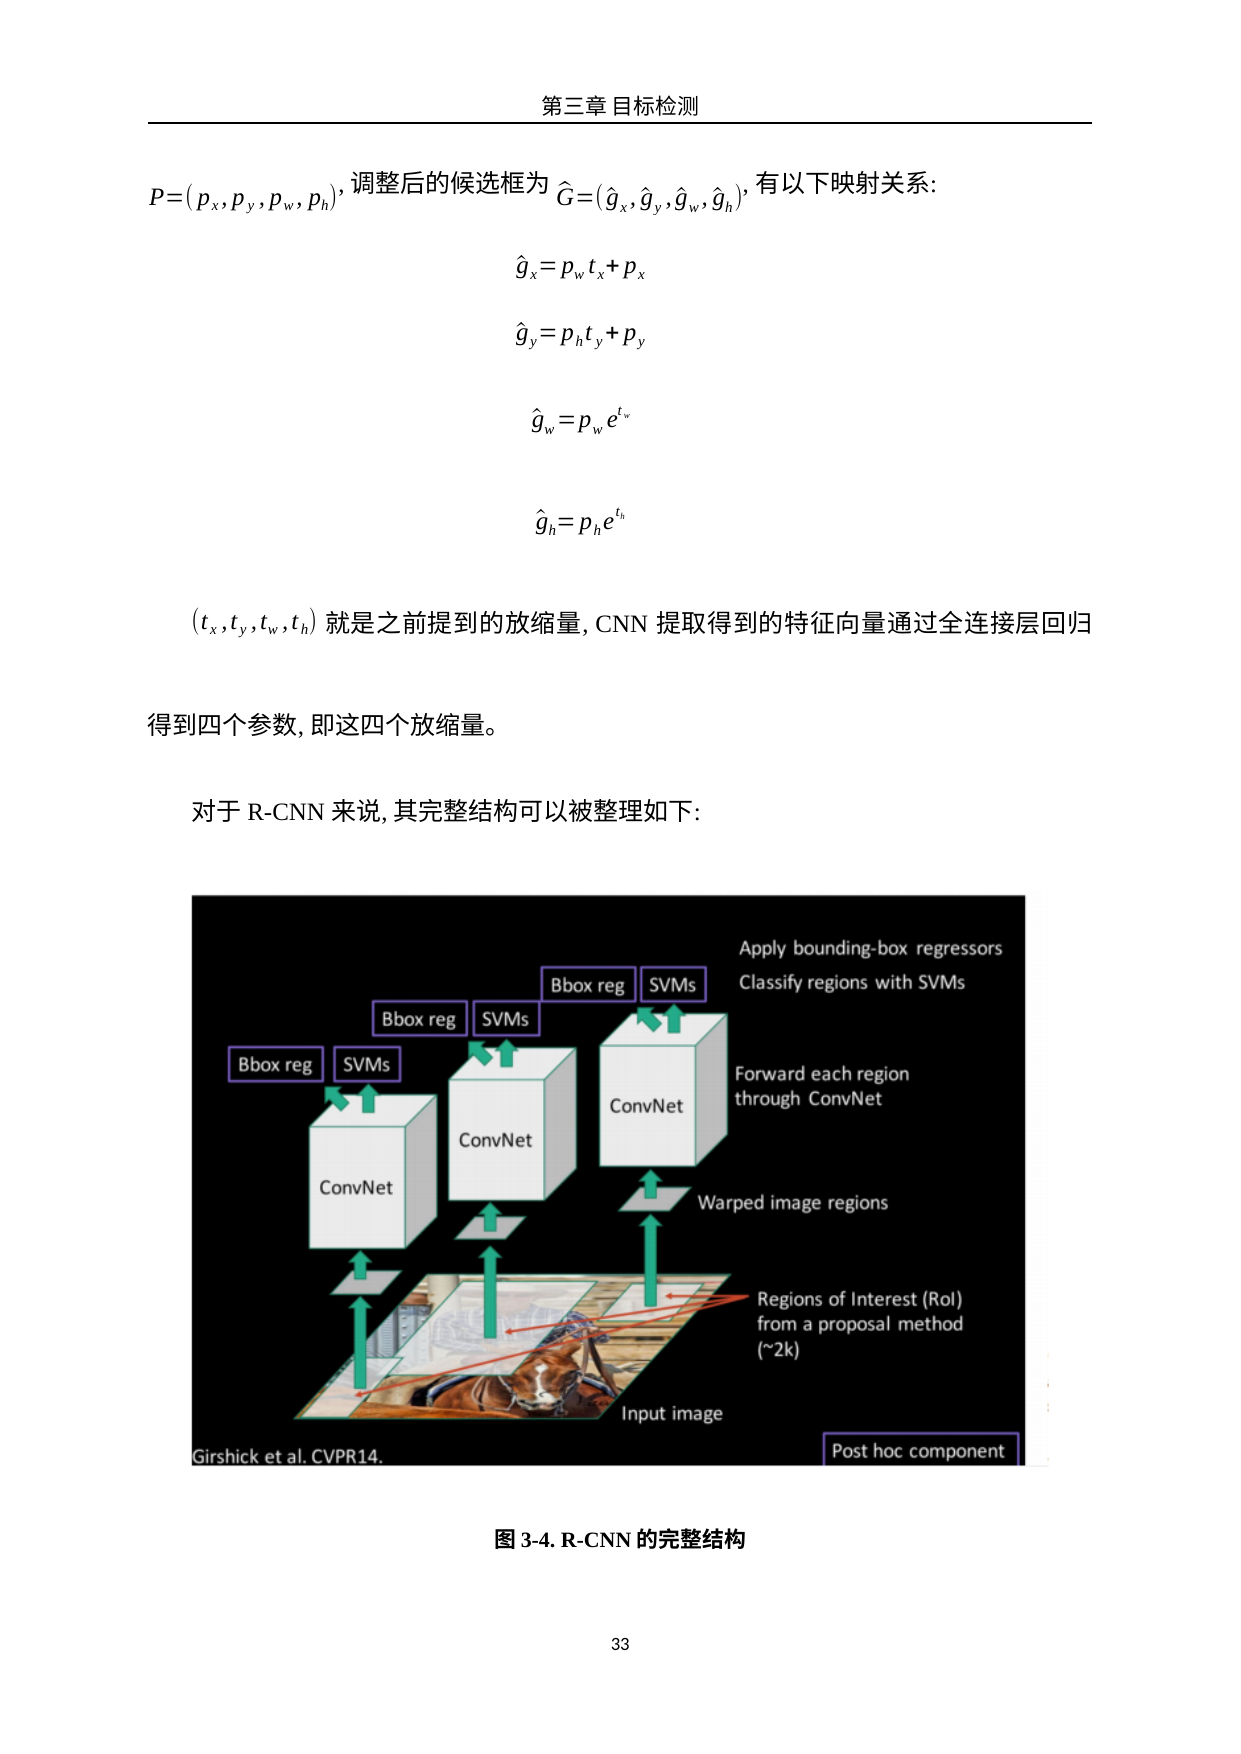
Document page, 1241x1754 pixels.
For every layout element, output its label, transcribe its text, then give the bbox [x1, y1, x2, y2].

text (24) [148, 385, 1092, 453]
text 图3-4. R-CNN 的完整结构 [148, 1521, 1092, 1555]
text (23) [148, 317, 1092, 351]
text (22) [148, 250, 1092, 284]
text 就是之前提到的放缩量, CNN 提取得到的特征向量通过全连接层回归得到四个参数, 即这四个放缩量。 [148, 588, 1092, 758]
picture [191, 878, 1049, 1467]
text (25) [148, 486, 1092, 554]
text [148, 164, 1092, 232]
text 对于 R-CNN 来说, 其完整结构可以被整理如下: [148, 776, 1092, 844]
